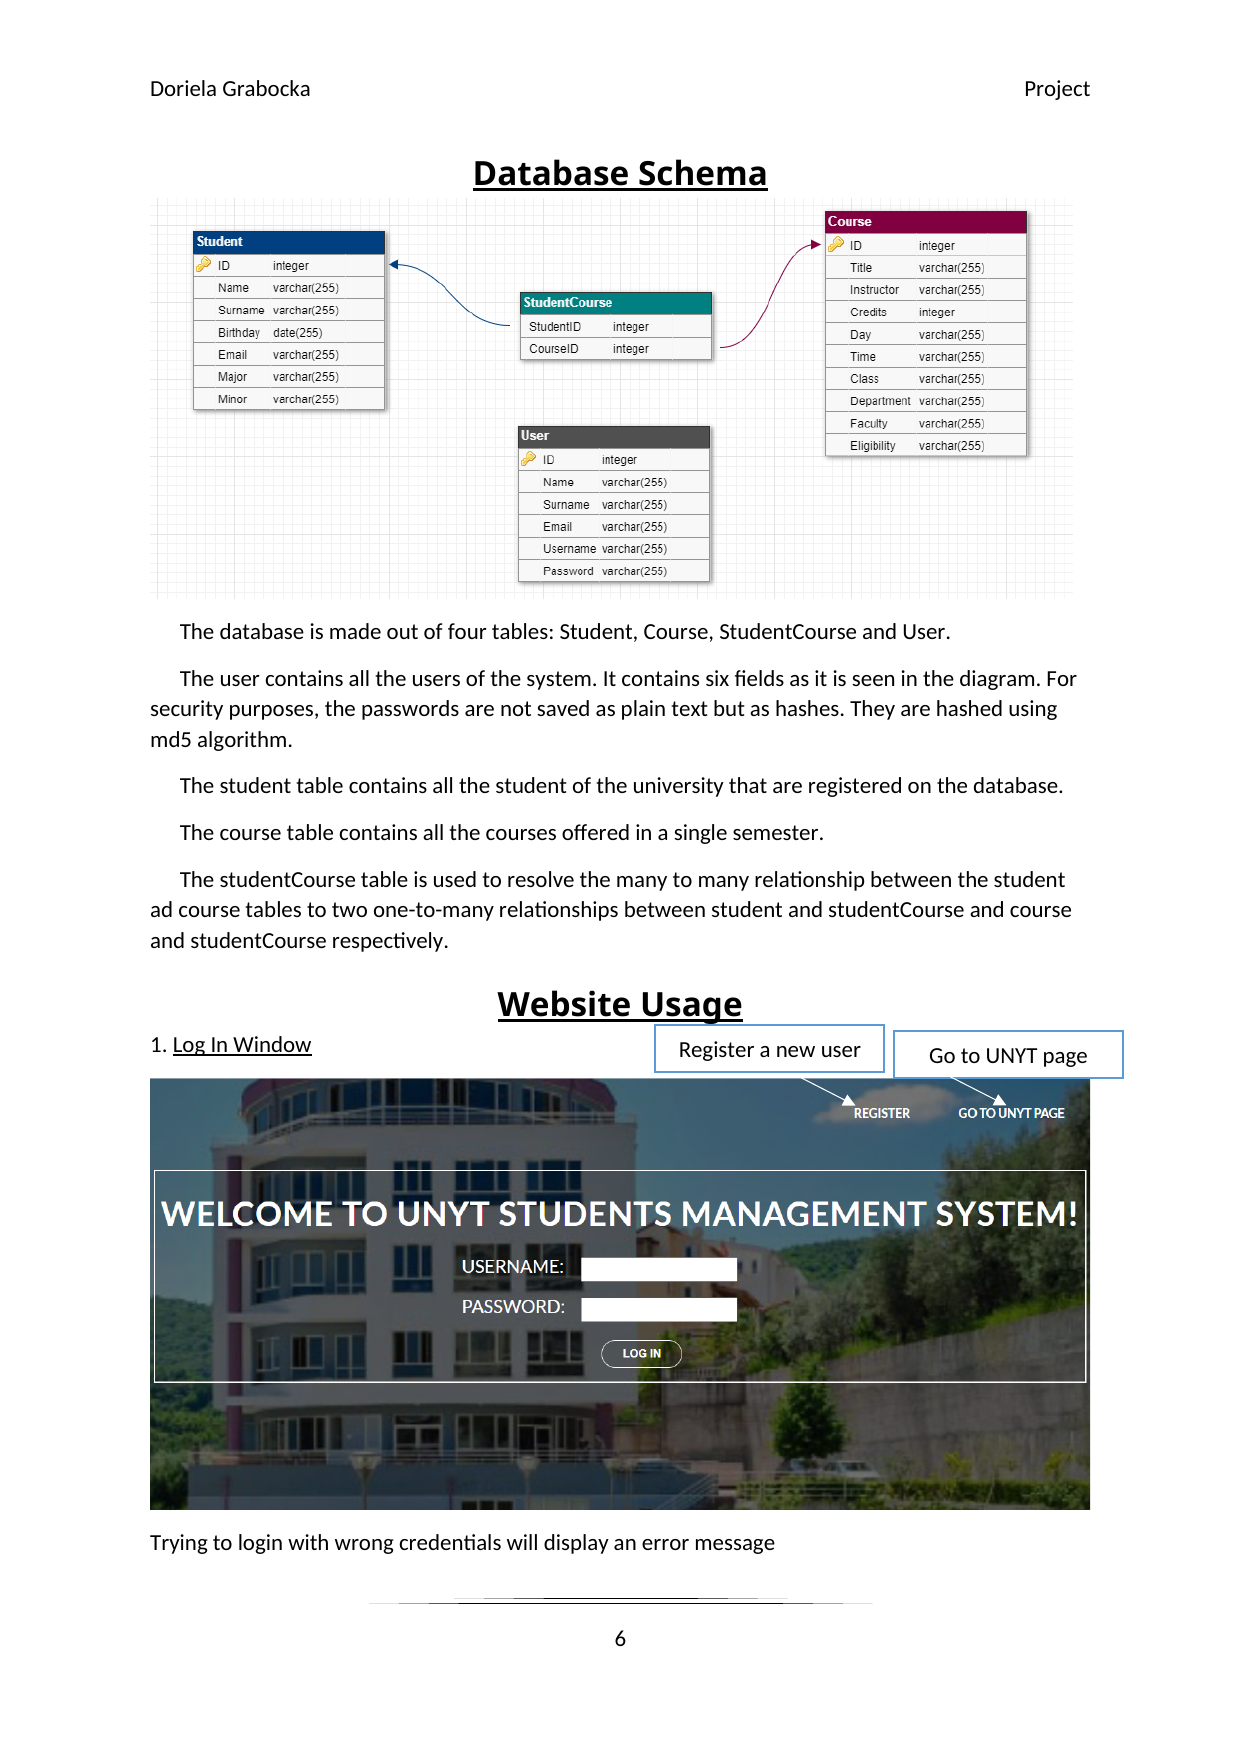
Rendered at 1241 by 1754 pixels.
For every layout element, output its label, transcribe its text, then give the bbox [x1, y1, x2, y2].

text The student table contains all the student of the university that are registered on the database. [150, 772, 1090, 800]
text The database is made out of four tables: Student, Course, StudentCourse and User. [150, 617, 1090, 646]
text Trying to login with wrong credentials will display an error message [150, 1528, 1090, 1557]
text The studentCourse table is used to resolve the many to many relationship between the student ad course tables to two one-to-many relationships between student and studentCourse and course and studentCourse respectively. [150, 865, 1090, 954]
text The course table contains all the courses offered in a single semester. [150, 818, 1090, 847]
picture [150, 1076, 1091, 1510]
text The user contains all the users of the system. It contains six fields as it is seen in the diagram. For security purposes, the passwords are not saved as plain text but as hashes. They are hashed using md5 algorithm. [150, 664, 1090, 753]
picture [150, 198, 1091, 599]
text 1. Log In Window [150, 1030, 654, 1058]
subtitle Database Schema [150, 150, 1090, 195]
subtitle Website Usage [150, 981, 1090, 1026]
